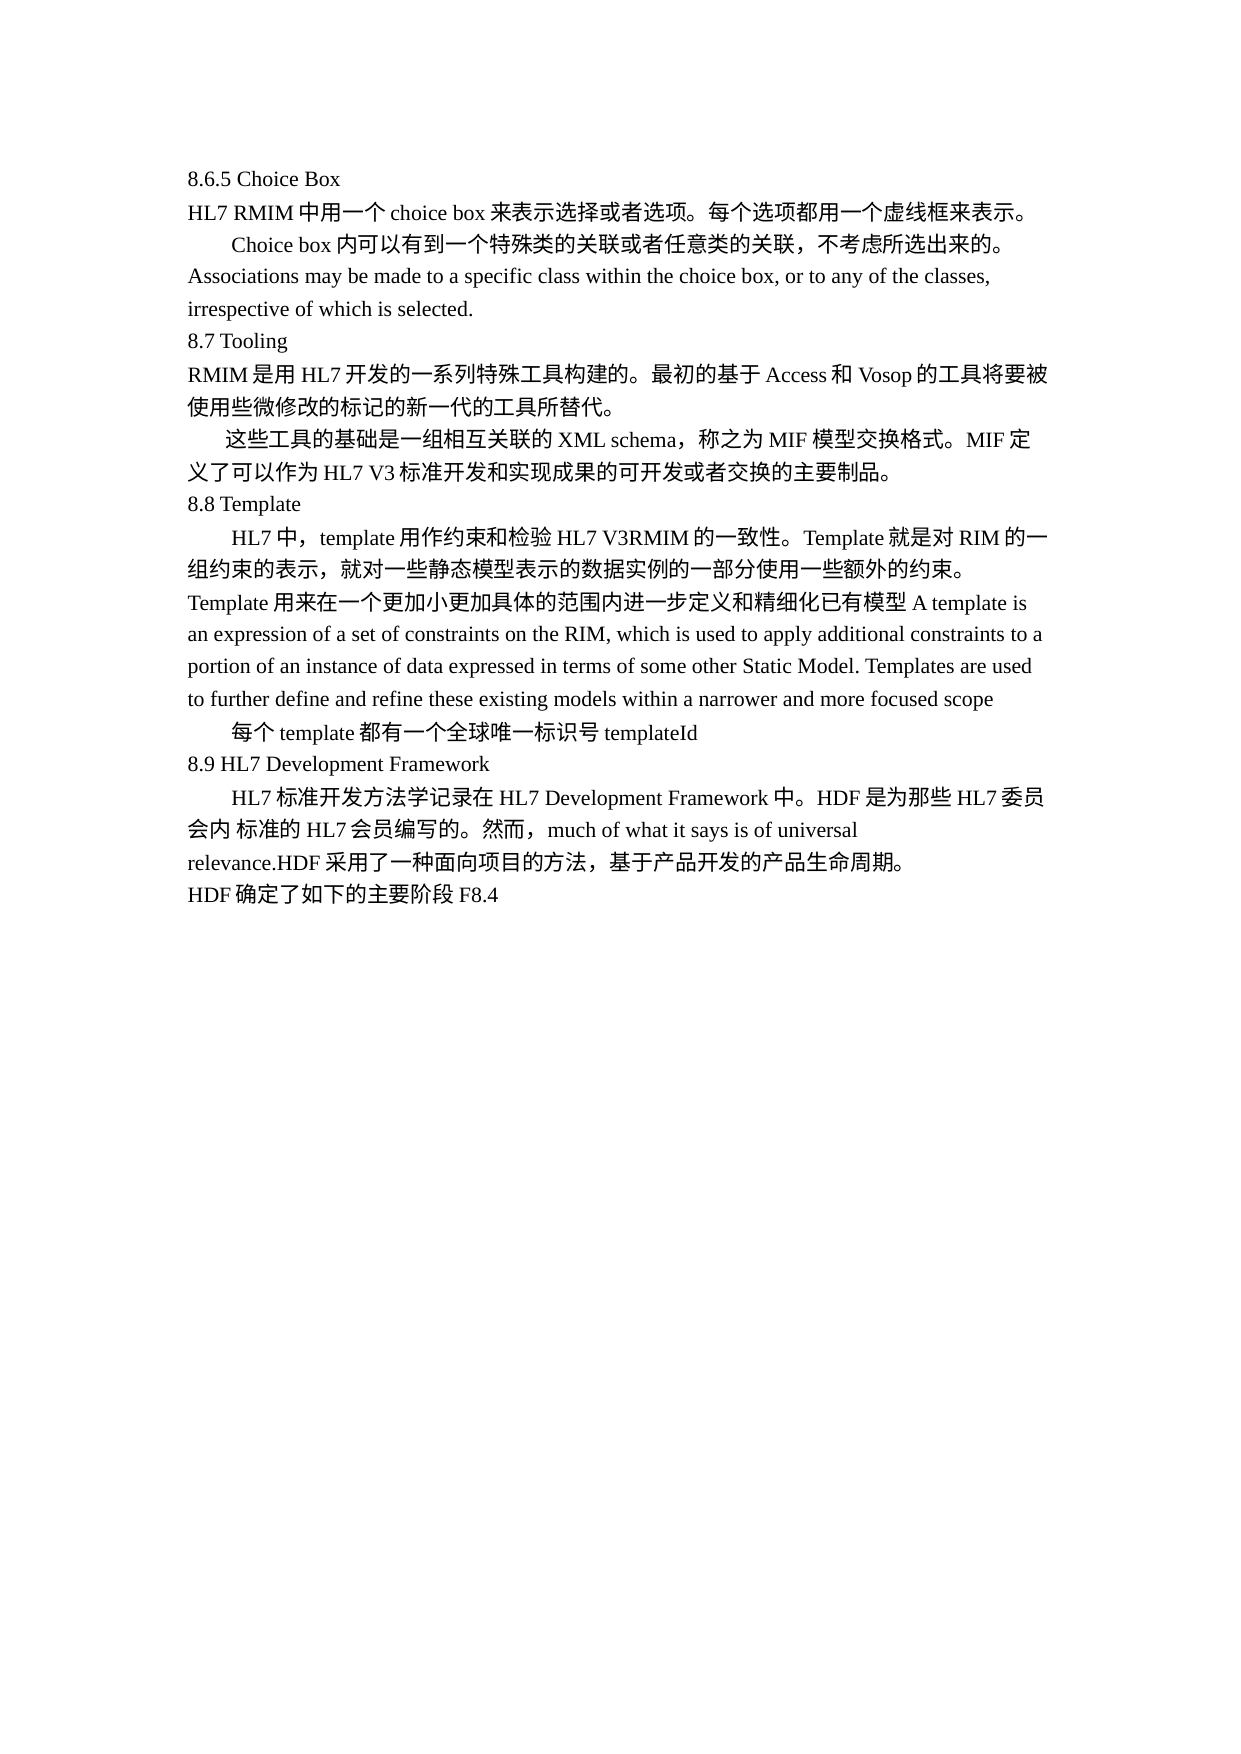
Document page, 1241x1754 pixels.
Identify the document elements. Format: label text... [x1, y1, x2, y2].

text HL7标准开发方法学记录在HL7 Development Framework中。HDF是为那些HL7委员会内 标准的HL7会员编写的。然而，much of what it says is of universal [187, 779, 1053, 844]
text 8.6.5 Choice Box [187, 162, 1053, 194]
text 8.9 HL7 Development Framework [187, 747, 1053, 779]
text HL7中，template用作约束和检验HL7 V3RMIM的一致性。Template就是对RIM的一组约束的表示，就对一些静态模型表示的数据实例的一部分使用一些额外的约束。Template用来在一个更加小更加具体的范围内进一步定义和精细化已有模型A template is an expression of a set of constraints on the RIM, which is used to apply additional constraints to a portion of an instance of data expressed in terms of some other Static Model. Templates are used to further define and refine these existing models within a narrower and more focused scope [187, 519, 1053, 714]
text 8.8 Template [187, 487, 1053, 519]
text 8.7 Tooling [187, 324, 1053, 357]
text RMIM是用HL7开发的一系列特殊工具构建的。最初的基于Access和Vosop的工具将要被使用些微修改的标记的新一代的工具所替代。 [187, 357, 1053, 422]
text HL7 RMIM中用一个choice box来表示选择或者选项。每个选项都用一个虚线框来表示。 [187, 194, 1053, 227]
text relevance.HDF采用了一种面向项目的方法，基于产品开发的产品生命周期。 [187, 844, 1053, 877]
text 每个template都有一个全球唯一标识号templateId [187, 714, 1053, 747]
text 这些工具的基础是一组相互关联的XML schema，称之为MIF 模型交换格式。MIF定义了可以作为HL7 V3标准开发和实现成果的可开发或者交换的主要制品。 [187, 422, 1053, 487]
text HDF确定了如下的主要阶段F8.4 [187, 877, 1053, 909]
text Choice box内可以有到一个特殊类的关联或者任意类的关联，不考虑所选出来的。Associations may be made to a specific class within the choice box, or to any of the classes, irrespective of which is selected. [187, 227, 1053, 324]
